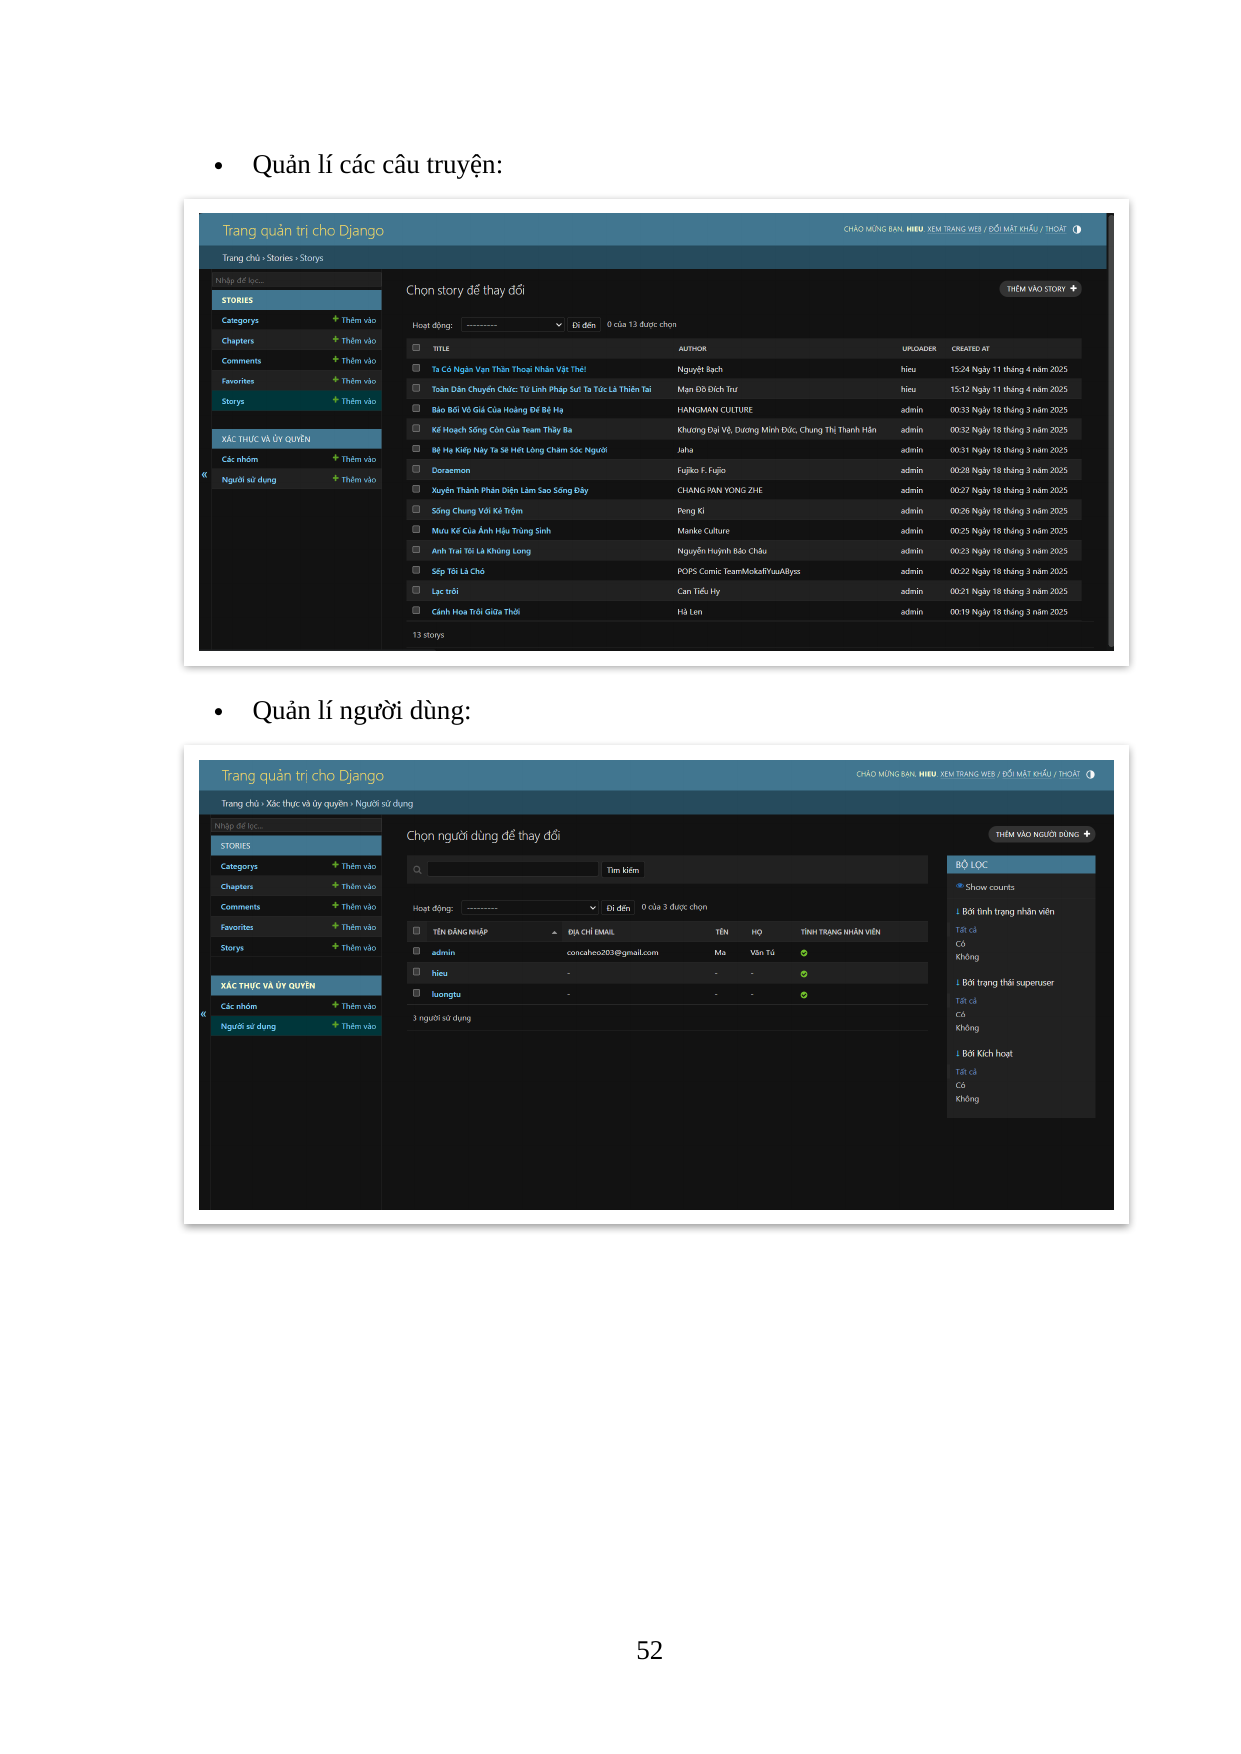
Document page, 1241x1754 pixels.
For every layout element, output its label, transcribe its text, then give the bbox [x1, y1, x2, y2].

list Quản lí người dùng: [215, 694, 1122, 726]
picture [199, 760, 1114, 1210]
picture [199, 213, 1114, 651]
list Quản lí các câu truyện: [215, 148, 1122, 179]
